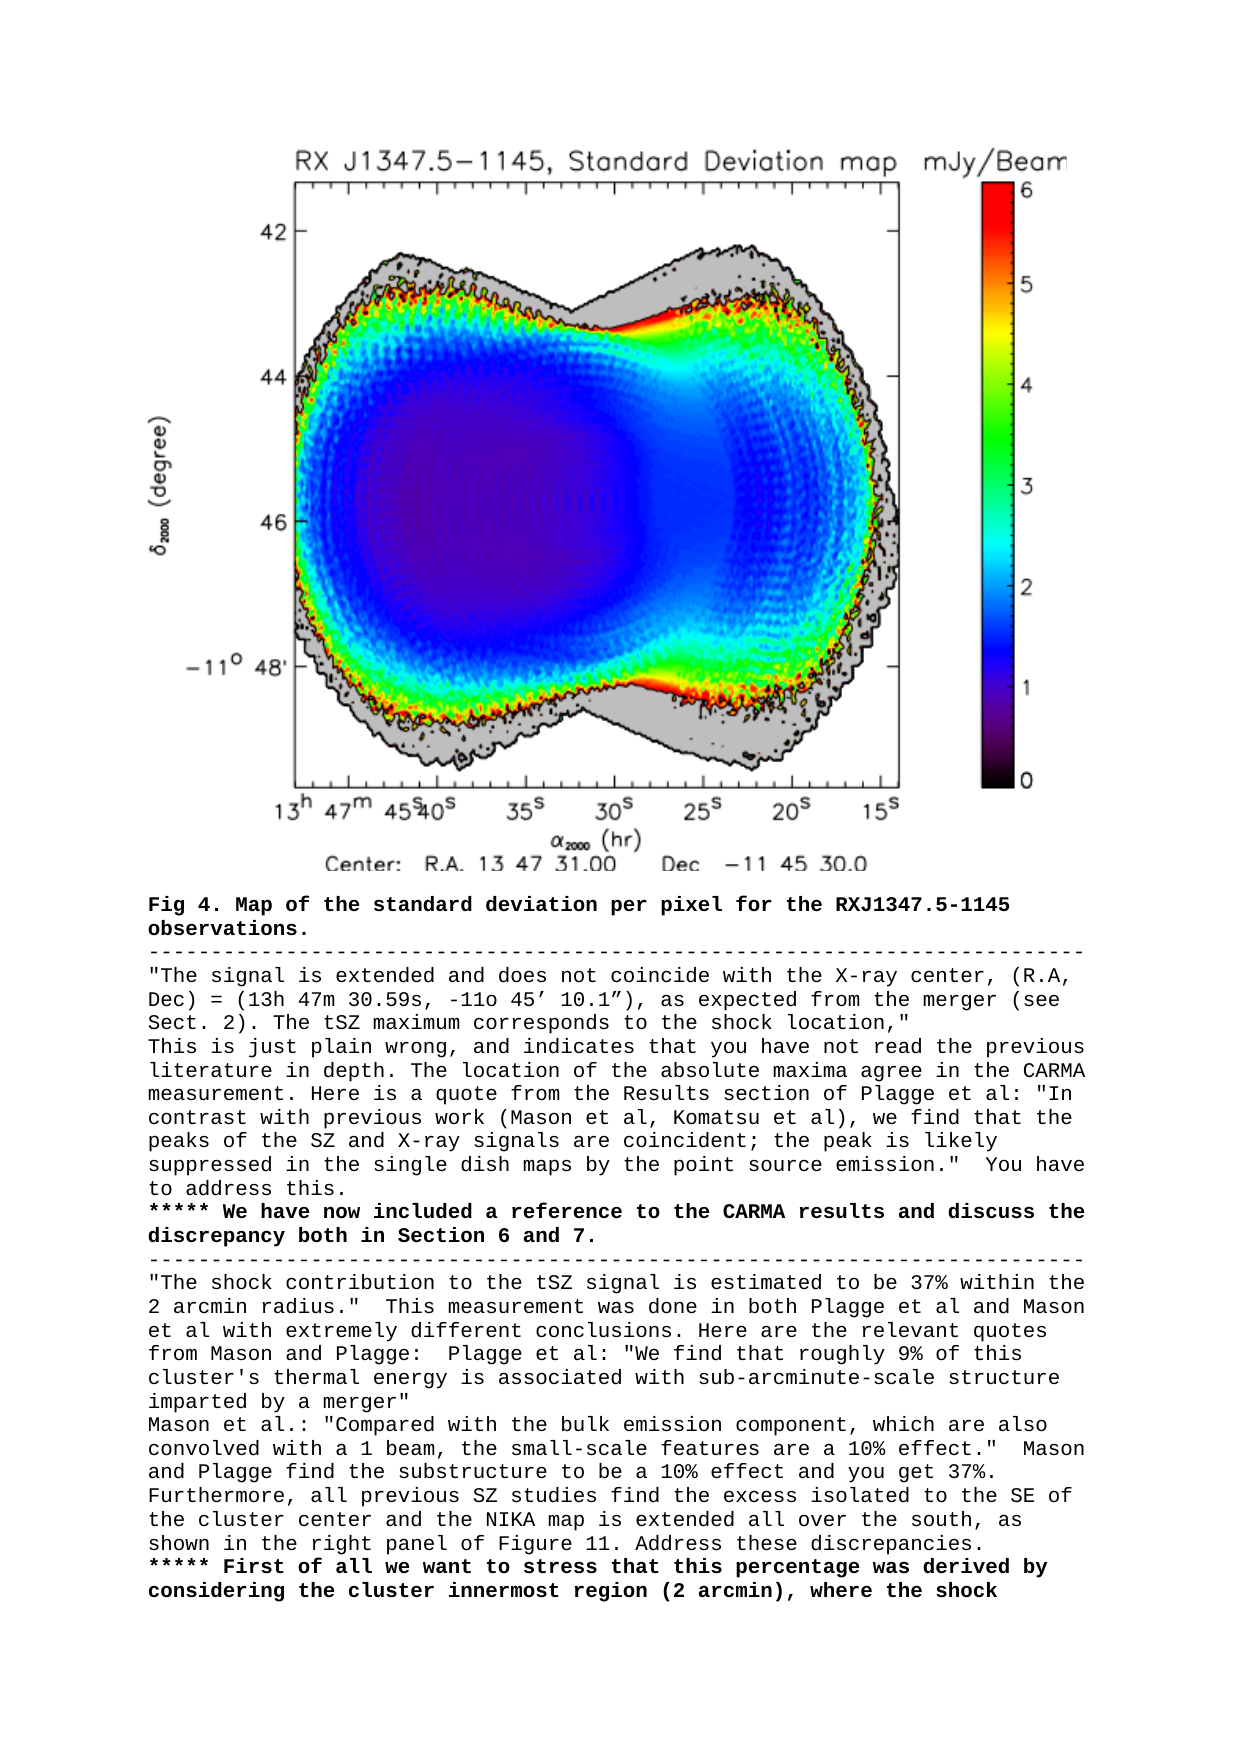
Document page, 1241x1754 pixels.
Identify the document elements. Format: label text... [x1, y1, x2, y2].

text ---------------------------------------------------------------------------"The signal is extended and does not coincide with the X-ray center, (R.A, Dec) = (13h 47m 30.59s, -11o 45’ 10.1”), as expected from the merger (see Sect. 2). The tSZ maximum corresponds to the shock location," [148, 941, 1093, 1036]
text ---------------------------------------------------------------------------"The shock contribution to the tSZ signal is estimated to be 37% within the 2 arcmin radius." This measurement was done in both Plagge et al and Mason et al with extremely different conclusions. Here are the relevant quotes from Mason and Plagge: Plagge et al: "We find that roughly 9% of this cluster's thermal energy is associated with sub-arcminute-scale structure imparted by a merger" [148, 1249, 1093, 1414]
text Fig 4. Map of the standard deviation per pixel for the RXJ1347.5-1145 observations. [148, 894, 1093, 941]
text This is just plain wrong, and indicates that you have not read the previous literature in depth. The location of the absolute maxima agree in the CARMA measurement. Here is a quote from the Results section of Plagge et al: "In contrast with previous work (Mason et al, Komatsu et al), we find that the peaks of the SZ and X-ray signals are coincident; the peak is likely suppressed in the single dish maps by the point source emission." You have to address this. [148, 1036, 1093, 1201]
text ***** We have now included a reference to the CARMA results and discuss the discrepancy both in Section 6 and 7. [148, 1201, 1093, 1249]
text Mason et al.: "Compared with the bulk emission component, which are also convolved with a 1 beam, the small-scale features are a 10% effect." Mason and Plagge find the substructure to be a 10% effect and you get 37%. Furthermore, all previous SZ studies find the excess isolated to the SE of the cluster center and the NIKA map is extended all over the south, as shown in the right panel of Figure 11. Address these discrepancies. [148, 1414, 1093, 1556]
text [148, 1556, 1093, 1603]
